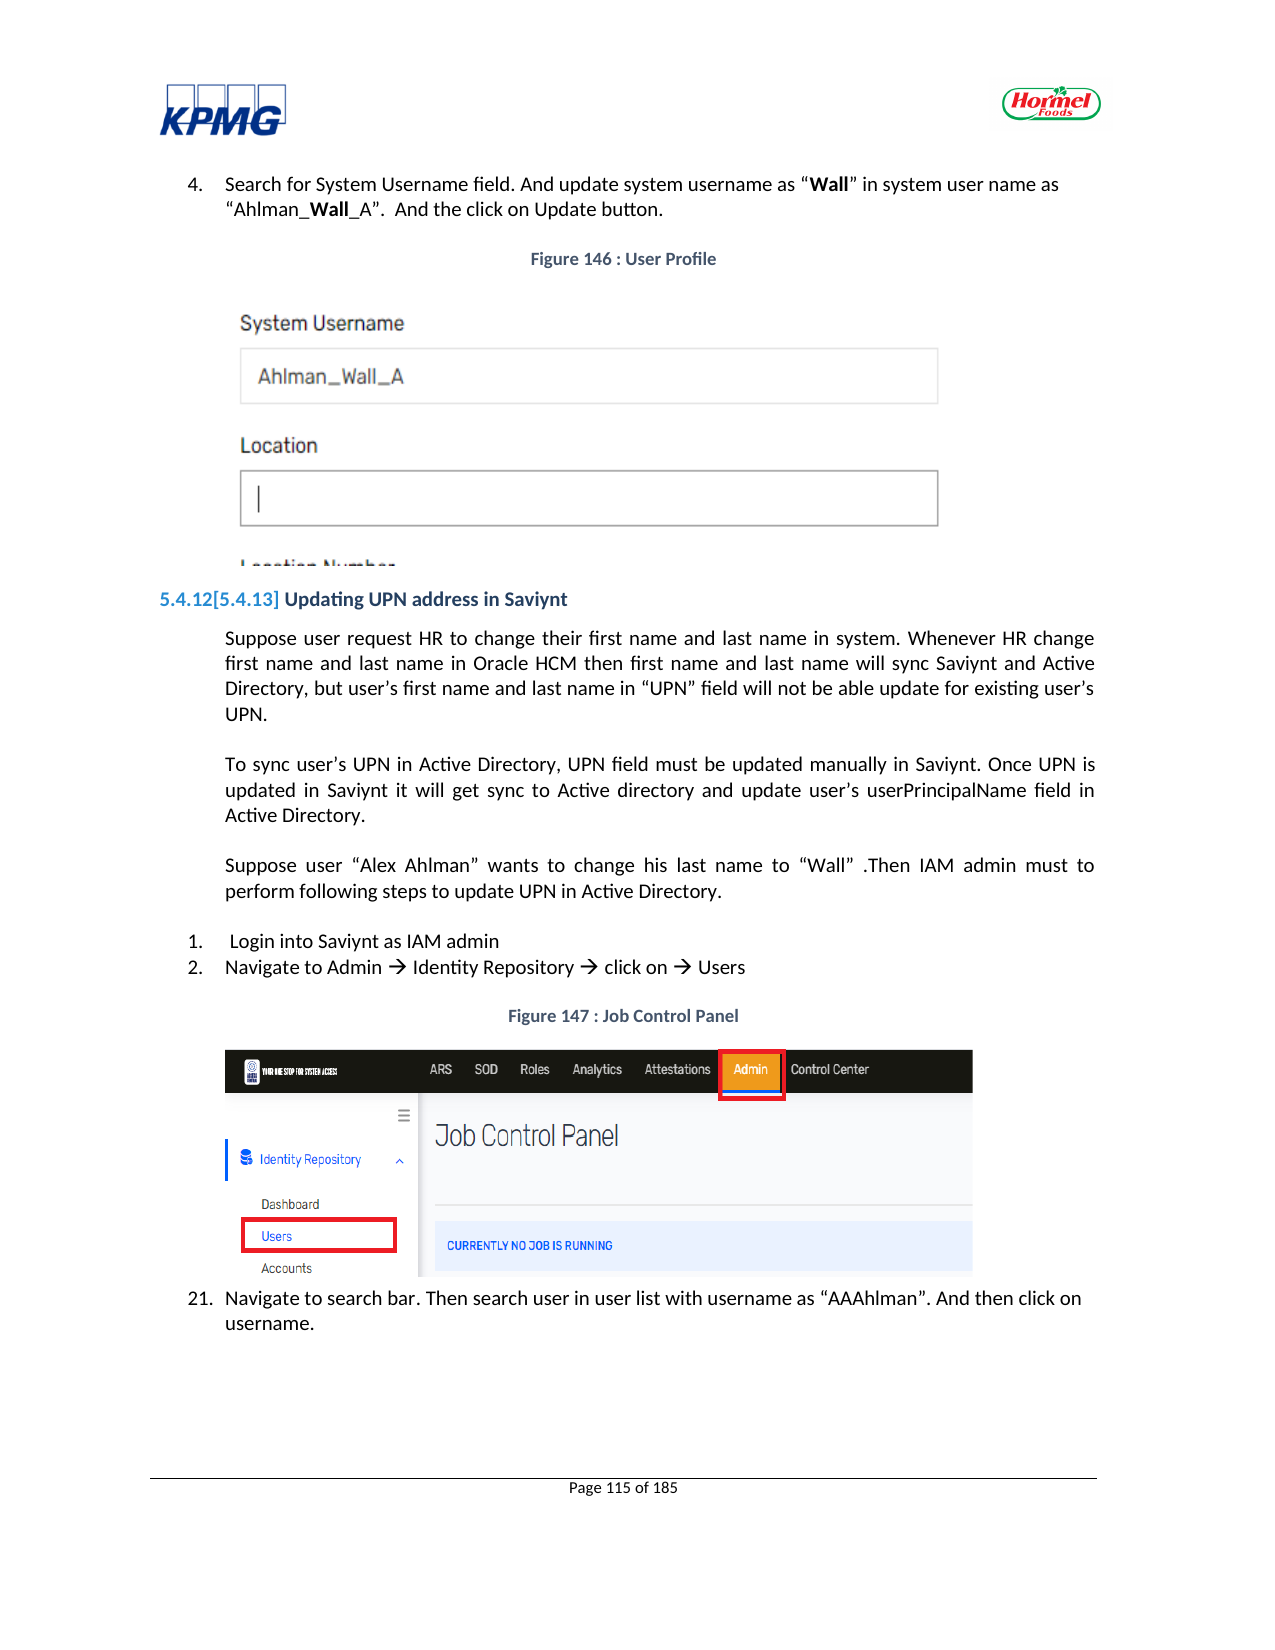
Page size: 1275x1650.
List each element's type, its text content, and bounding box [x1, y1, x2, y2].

text Suppose user “Alex Ahlman” wants to change his last name to “Wall” .Then IAM admin must to perform following steps to update UPN in Active Directory. [225, 853, 1097, 903]
picture [988, 77, 1114, 140]
text Suppose user request HR to change their first name and last name in system. Whenever HR change first name and last name in Oracle HCM then first name and last name will sync Saviynt and Active Directory, but user’s first name and last name in “UPN” field will not be able update for existing user’s UPN. [225, 625, 1097, 726]
text Figure 147 : Job Control Panel [150, 1005, 1097, 1028]
picture [225, 290, 969, 566]
list Login into Saviynt as IAM admin [187, 928, 1097, 954]
picture [150, 75, 302, 146]
picture [225, 1048, 973, 1285]
list Navigate to search bar. Then search user in user list with username as “AAAhlman”. And then click on username. [187, 1285, 1097, 1336]
list Navigate to Admin Identity Repository click on Users [187, 954, 1097, 979]
text To sync user’s UPN in Active Directory, UPN field must be updated manually in Saviynt. Once UPN is updated in Saviynt it will get sync to Active directory and update user’s userPrincipalName field in Active Directory. [225, 751, 1097, 828]
text Figure 146 : User Profile [150, 247, 1097, 270]
list Search for System Username field. And update system username as “Wall” in system user name as “Ahlman_Wall_A”. And the click on Update button. [187, 171, 1097, 222]
subtitle Updating UPN address in Saviynt [159, 587, 1097, 612]
